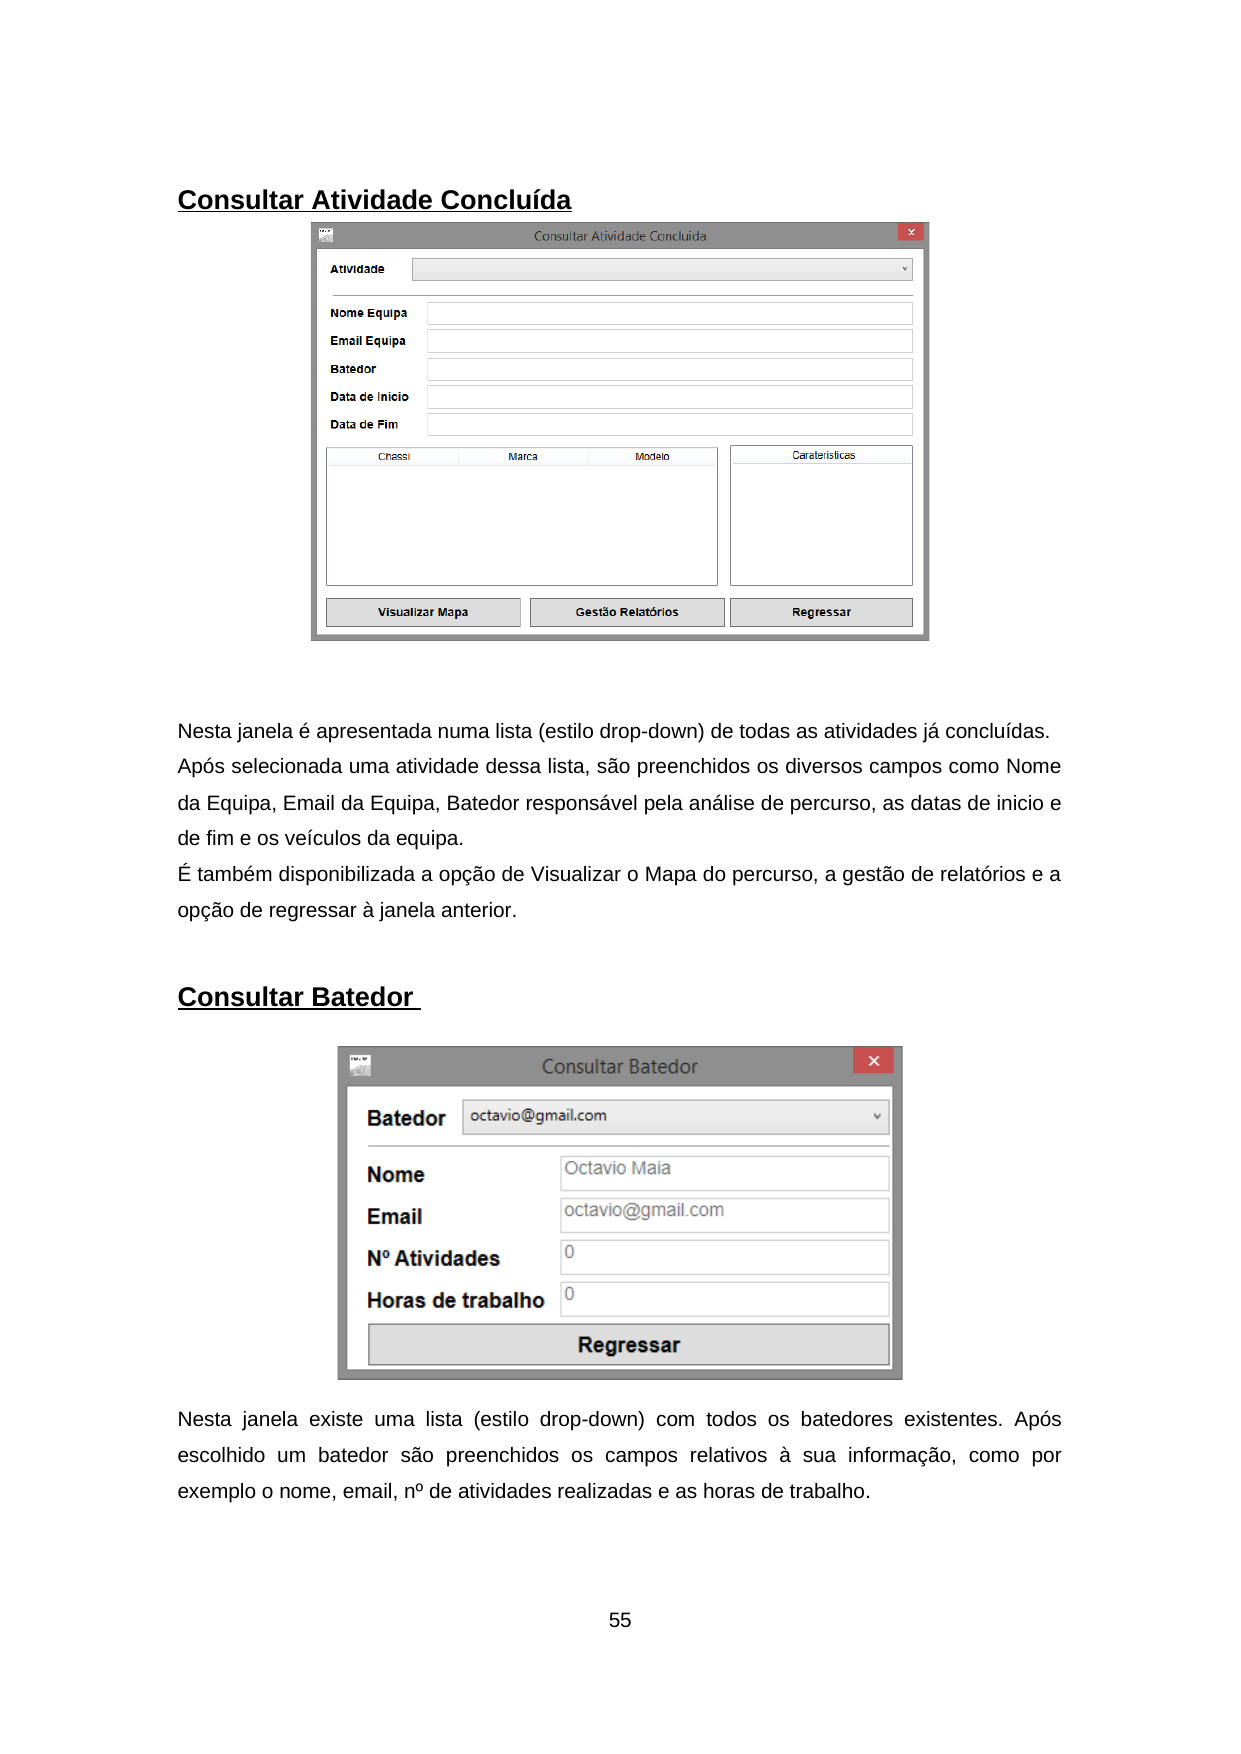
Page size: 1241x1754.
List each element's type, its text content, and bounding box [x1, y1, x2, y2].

picture [310, 222, 930, 641]
text Consultar Atividade Concluída [177, 184, 1063, 215]
text Consultar Batedor [177, 981, 1063, 1012]
text É também disponibilizada a opção de Visualizar o Mapa do percurso, a gestão de relatórios e a opção de regressar à janela anterior. [177, 862, 1063, 922]
text Após selecionada uma atividade dessa lista, são preenchidos os diversos campos como Nome da Equipa, Email da Equipa, Batedor responsável pela análise de percurso, as datas de inicio e de fim e os veículos da equipa. [177, 754, 1063, 850]
text Nesta janela é apresentada numa lista (estilo drop-down) de todas as atividades já concluídas. [177, 718, 1063, 742]
picture [337, 1046, 903, 1380]
